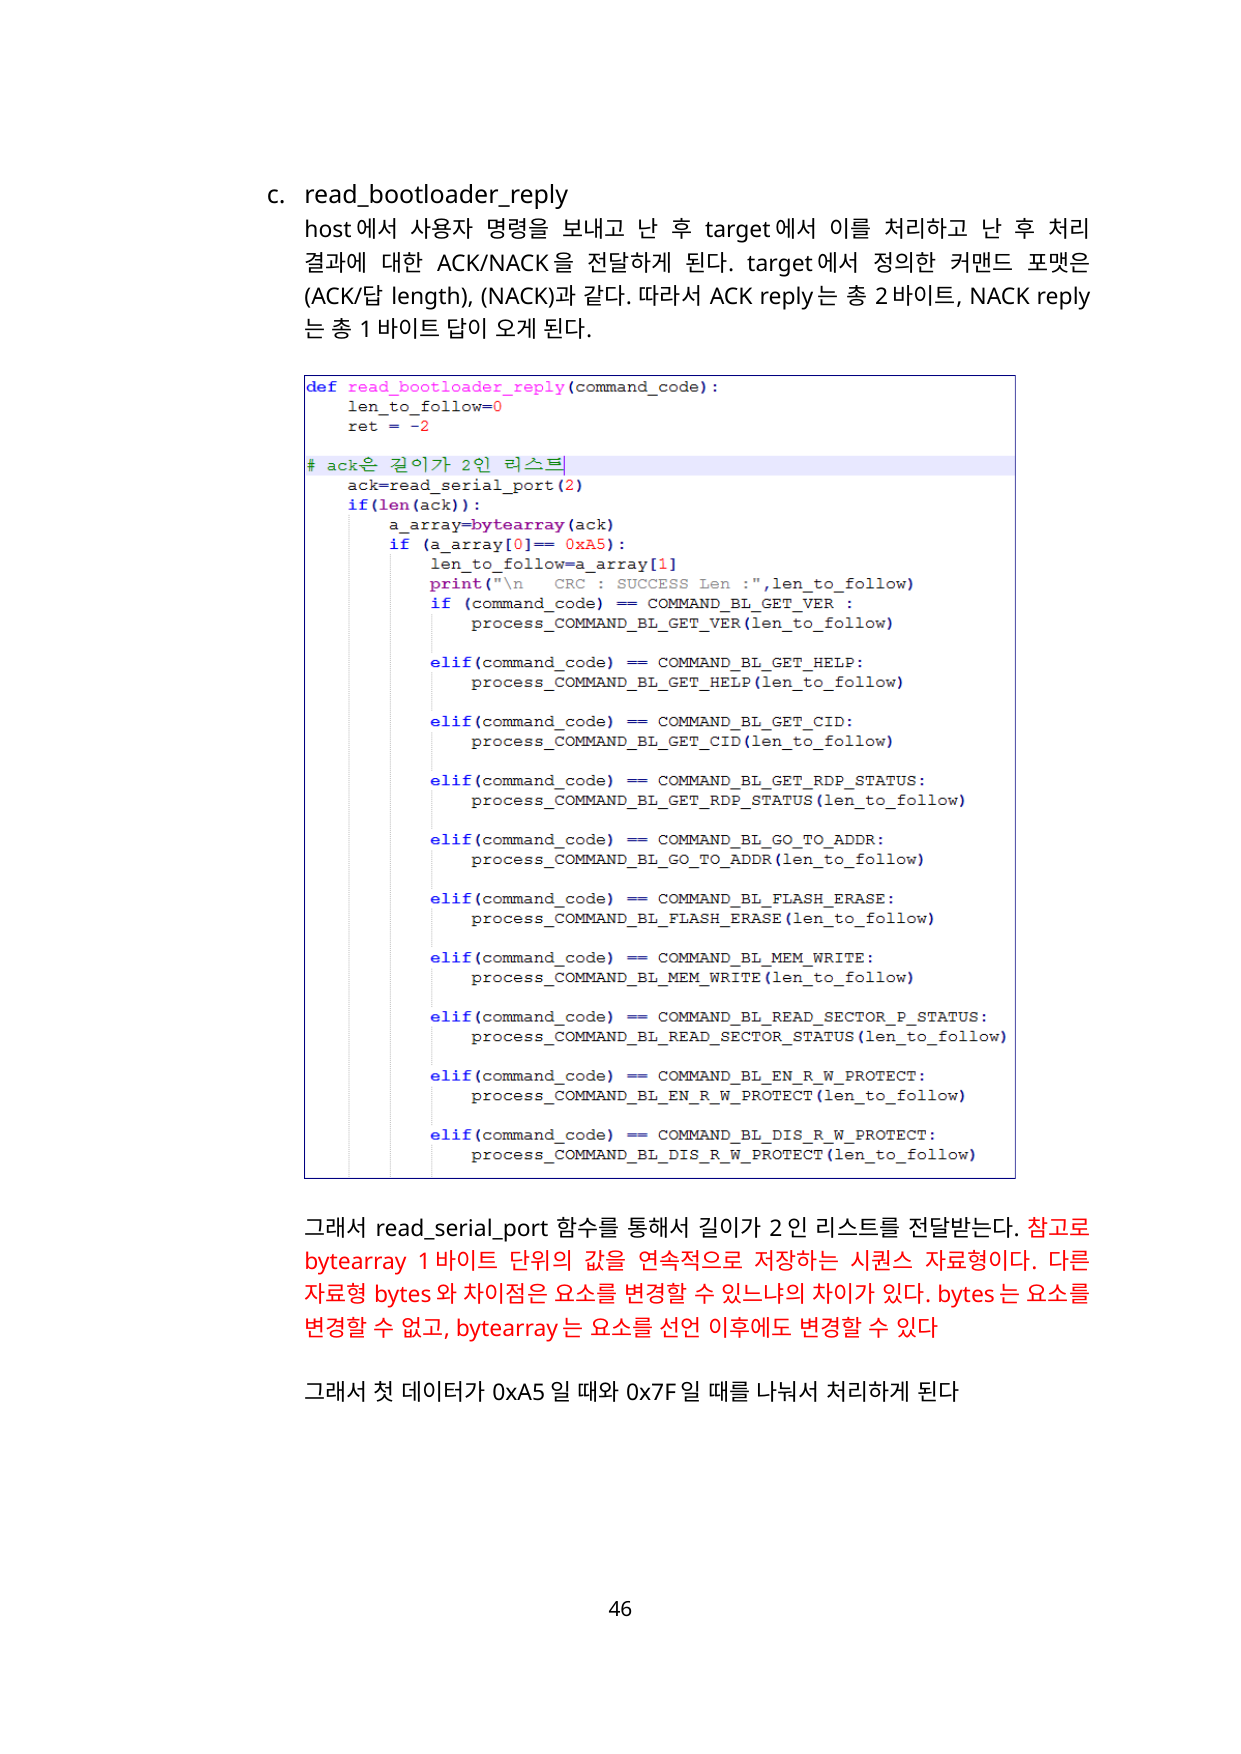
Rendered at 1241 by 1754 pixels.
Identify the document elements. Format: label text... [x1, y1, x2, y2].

list host에서 사용자 명령을 보내고 난 후 target에서 이를 처리하고 난 후 처리 결과에 대한 ACK/NACK을 전달하게 된다. target에서 정의한 커맨드 포맷은 (ACK/답 length), (NACK)과 같다. 따라서 ACK reply는 총 2바이트, NACK reply는 총 1바이트 답이 오게 된다. [304, 211, 1090, 344]
list 그래서 첫 데이터가 0xA5일 때와 0x7F일 때를 나눠서 처리하게 된다 [304, 1374, 1090, 1407]
list 그래서 read_serial_port 함수를 통해서 길이가 2인 리스트를 전달받는다. 참고로 bytearray 1바이트 단위의 값을 연속적으로 저장하는 시퀀스 자료형이다. 다른 자료형 bytes와 차이점은 요소를 변경할 수 있느냐의 차이가 있다. bytes는 요소를 변경할 수 없고, bytearray는 요소를 선언 이후에도 변경할 수 있다 [304, 1209, 1090, 1343]
picture [304, 375, 1016, 1179]
list read_bootloader_reply [267, 177, 1090, 211]
